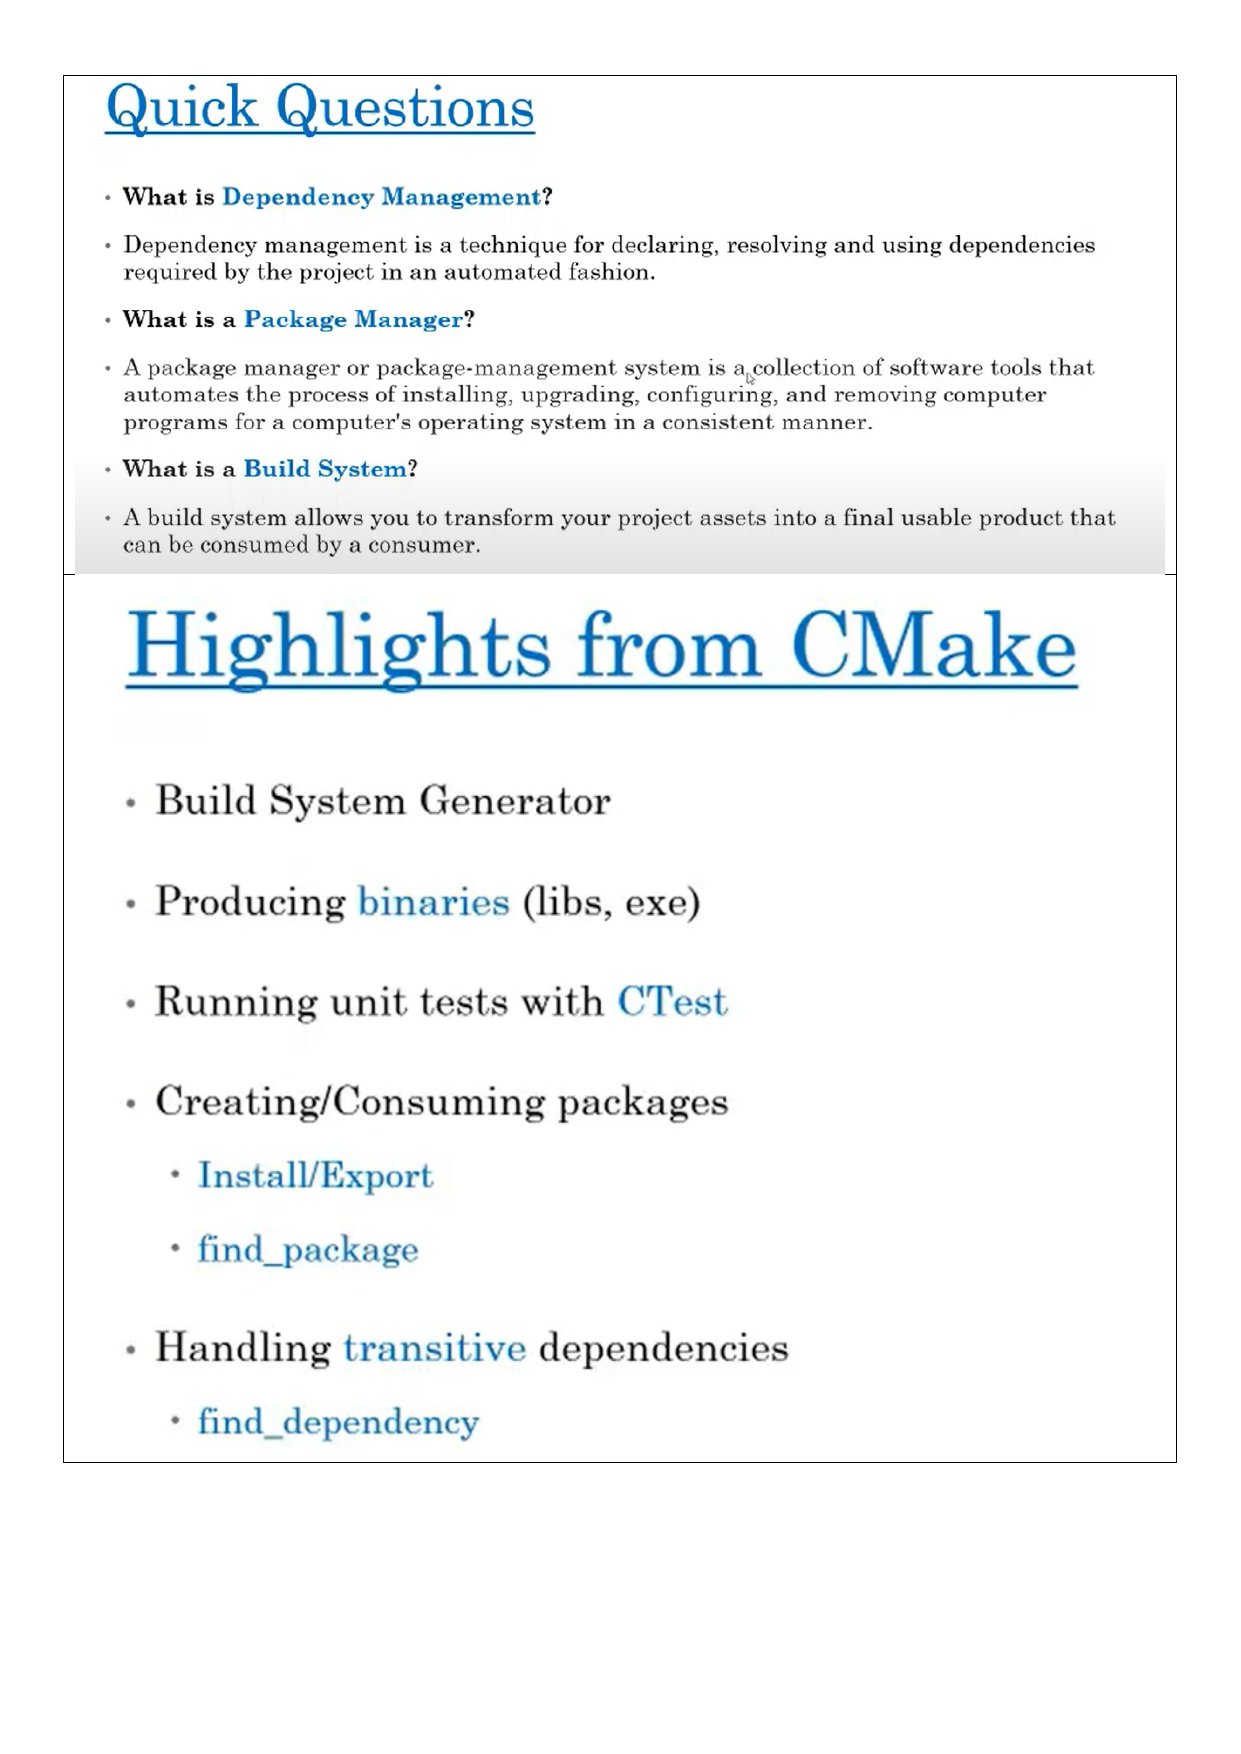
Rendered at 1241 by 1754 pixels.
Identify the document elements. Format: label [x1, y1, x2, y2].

table_cell [1166, 575, 1176, 1462]
table_cell [64, 575, 75, 1462]
picture [75, 76, 1166, 1462]
table_cell [1166, 76, 1176, 574]
table_cell [64, 76, 75, 574]
